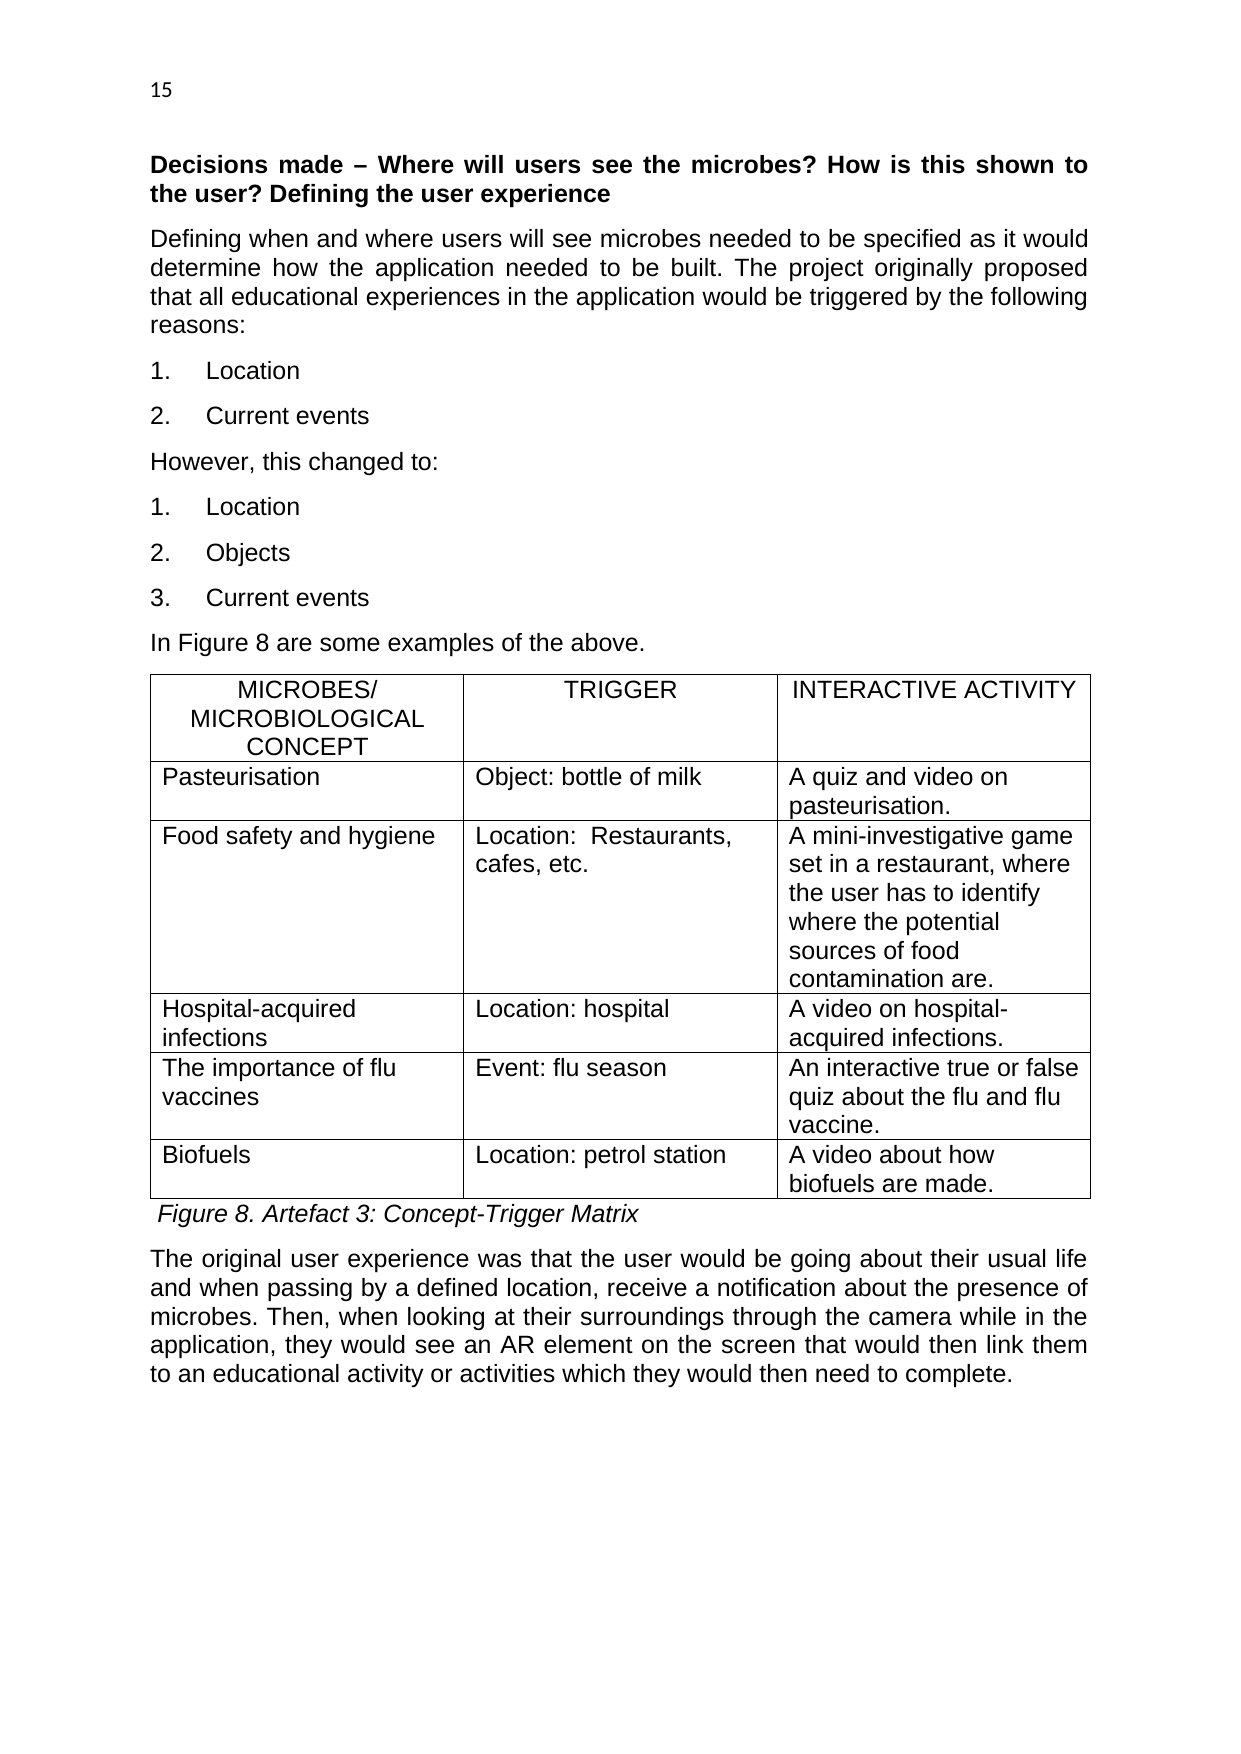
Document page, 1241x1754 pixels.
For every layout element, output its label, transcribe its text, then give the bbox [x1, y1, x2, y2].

text 1. Location [150, 356, 1090, 384]
table_cell Object: bottle of milk [464, 762, 777, 819]
text Decisions made – Where will users see the microbes? How is this shown to the user? Defining the user experience [150, 150, 1090, 207]
text 3. Current events [150, 583, 1090, 612]
text However, this changed to: [150, 447, 1090, 475]
table_header INTERACTIVE ACTIVITY [778, 675, 1090, 761]
text The original user experience was that the user would be going about their usual life and when passing by a defined location, receive a notification about the presence of microbes. Then, when looking at their surroundings through the camera while in the application, they would see an AR element on the screen that would then link them to an educational activity or activities which they would then need to complete. [150, 1244, 1090, 1388]
table_cell Biofuels [151, 1140, 463, 1197]
table_cell Hospital-acquired infections [151, 994, 463, 1052]
table_cell Food safety and hygiene [151, 821, 463, 993]
table_cell An interactive true or false quiz about the flu and flu vaccine. [778, 1053, 1090, 1139]
table_cell Location: hospital [464, 994, 777, 1052]
table_cell Event: flu season [464, 1053, 777, 1139]
text Defining when and where users will see microbes needed to be specified as it would determine how the application needed to be built. The project originally proposed that all educational experiences in the application would be triggered by the following reasons: [150, 224, 1090, 339]
table_cell A video on hospital-acquired infections. [778, 994, 1090, 1052]
table_cell A quiz and video on pasteurisation. [778, 762, 1090, 819]
table_cell Pasteurisation [151, 762, 463, 819]
table_cell The importance of flu vaccines [151, 1053, 463, 1139]
table_header TRIGGER [464, 675, 777, 761]
table_cell A mini-investigative game set in a restaurant, where the user has to identify where the potential sources of food contamination are. [778, 821, 1090, 993]
table_header MICROBES/MICROBIOLOGICAL CONCEPT [151, 675, 463, 761]
text 2. Objects [150, 537, 1090, 566]
text Figure 8. Artefact 3: Concept-Trigger Matrix [150, 1199, 1090, 1227]
table_cell Location: petrol station [464, 1140, 777, 1197]
table_cell Location: Restaurants, cafes, etc. [464, 821, 777, 993]
table_cell A video about how biofuels are made. [778, 1140, 1090, 1197]
text 1. Location [150, 492, 1090, 521]
text 2. Current events [150, 401, 1090, 430]
text In Figure 8 are some examples of the above. [150, 628, 1090, 657]
